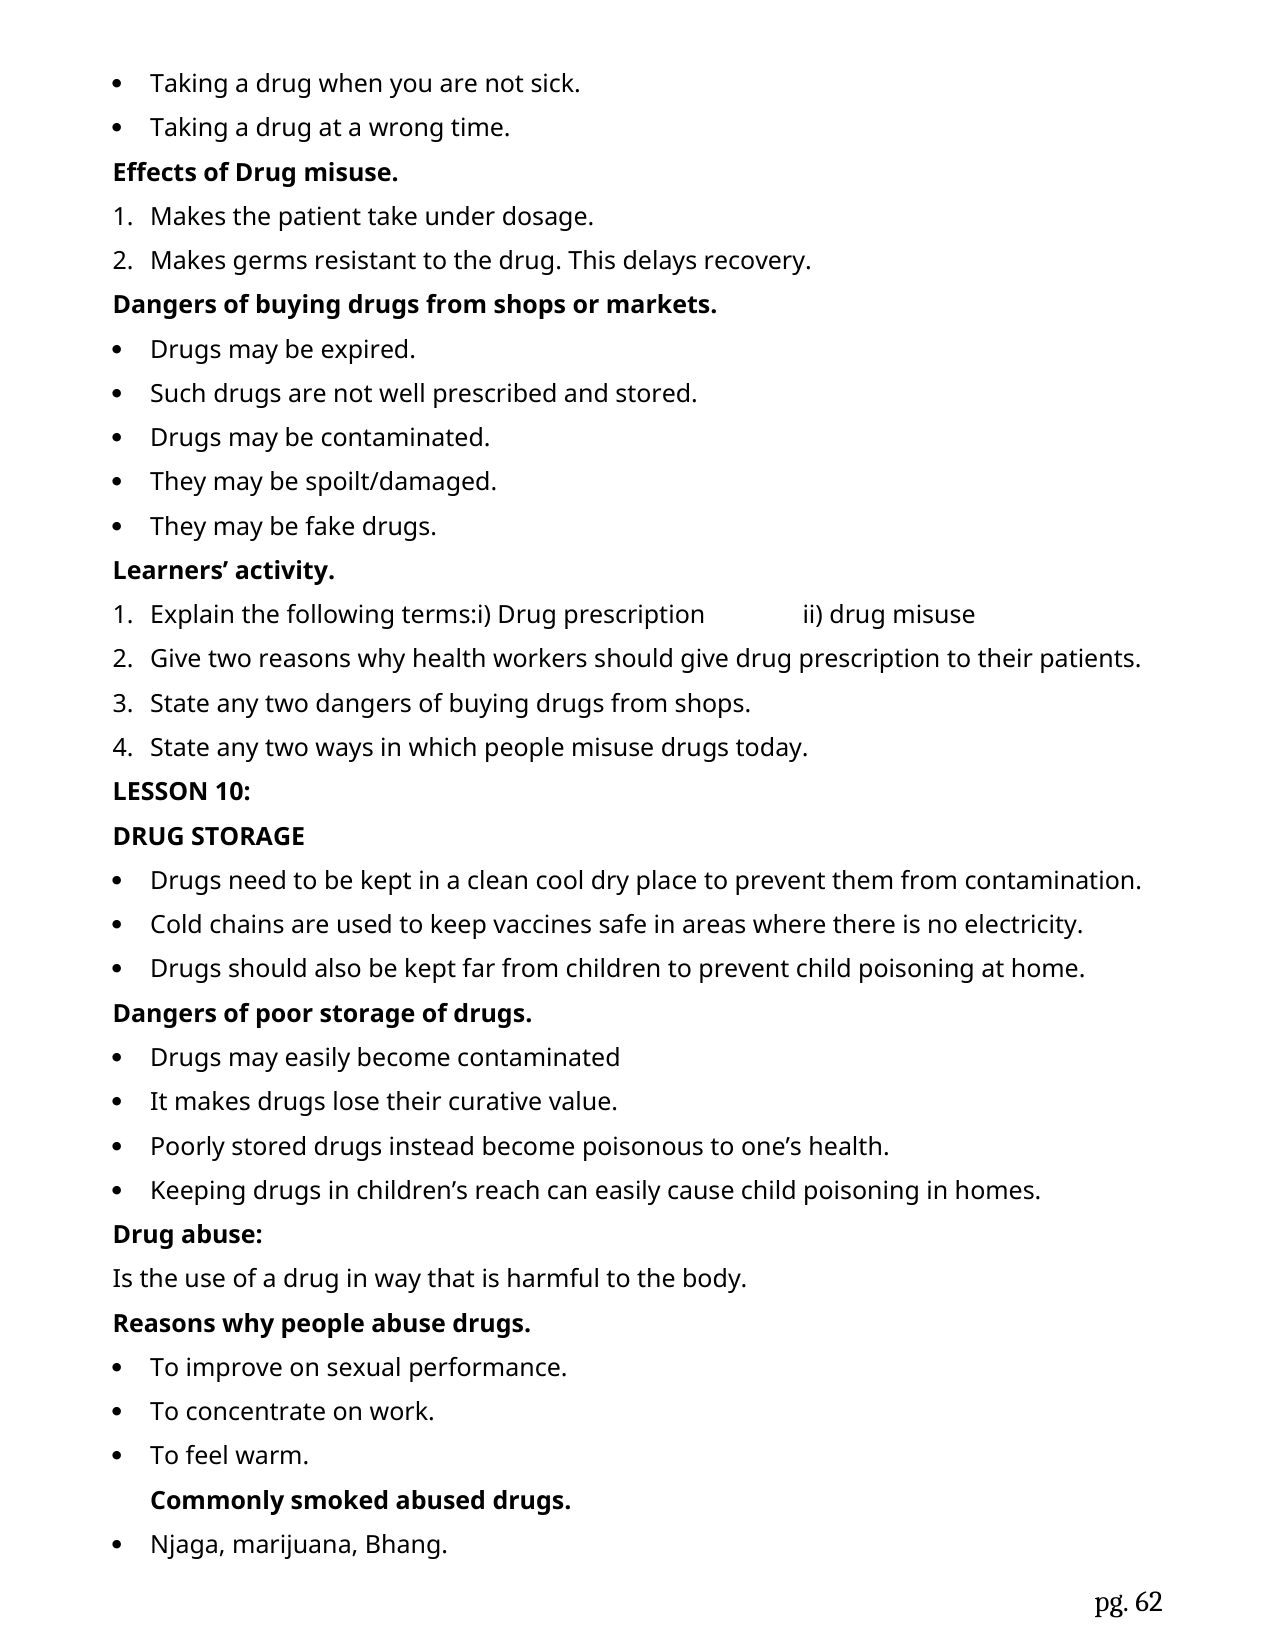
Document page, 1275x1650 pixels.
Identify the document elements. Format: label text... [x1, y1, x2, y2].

list Drugs need to be kept in a clean cool dry place to prevent them from contamination. [112, 862, 1162, 897]
text DRUG STORAGE [112, 818, 1162, 852]
list Give two reasons why health workers should give drug prescription to their patients. [112, 641, 1162, 675]
list It makes drugs lose their curative value. [112, 1084, 1162, 1118]
list To feel warm. [112, 1438, 1162, 1472]
list Taking a drug when you are not sick. [112, 66, 1162, 100]
list Commonly smoked abused drugs. [150, 1482, 1162, 1516]
list They may be fake drugs. [112, 508, 1162, 542]
list Drugs may easily become contaminated [112, 1039, 1162, 1074]
text Effects of Drug misuse. [112, 154, 1162, 188]
list Drugs should also be kept far from children to prevent child poisoning at home. [112, 951, 1162, 985]
list Keeping drugs in children’s reach can easily cause child poisoning in homes. [112, 1172, 1162, 1206]
list State any two dangers of buying drugs from shops. [112, 685, 1162, 719]
list Drugs may be expired. [112, 331, 1162, 365]
list They may be spoilt/damaged. [112, 464, 1162, 498]
text Dangers of buying drugs from shops or markets. [112, 287, 1162, 321]
text LESSON 10: [112, 774, 1162, 808]
list Taking a drug at a wrong time. [112, 110, 1162, 144]
list To concentrate on work. [112, 1394, 1162, 1428]
list Makes the patient take under dosage. [112, 198, 1162, 232]
list Cold chains are used to keep vaccines safe in areas where there is no electricity. [112, 907, 1162, 941]
list Drugs may be contaminated. [112, 420, 1162, 454]
text Drug abuse: [112, 1217, 1162, 1251]
text Is the use of a drug in way that is harmful to the body. [112, 1261, 1162, 1295]
text Reasons why people abuse drugs. [112, 1305, 1162, 1339]
text Dangers of poor storage of drugs. [112, 995, 1162, 1029]
list Njaga, marijuana, Bhang. [112, 1527, 1162, 1561]
list Explain the following terms:i) Drug prescription ii) drug misuse [112, 597, 1162, 631]
list Makes germs resistant to the drug. This delays recovery. [112, 243, 1162, 277]
text Learners’ activity. [112, 553, 1162, 587]
list State any two ways in which people misuse drugs today. [112, 730, 1162, 764]
list Such drugs are not well prescribed and stored. [112, 376, 1162, 409]
list To improve on sexual performance. [112, 1349, 1162, 1383]
list Poorly stored drugs instead become poisonous to one’s health. [112, 1128, 1162, 1162]
